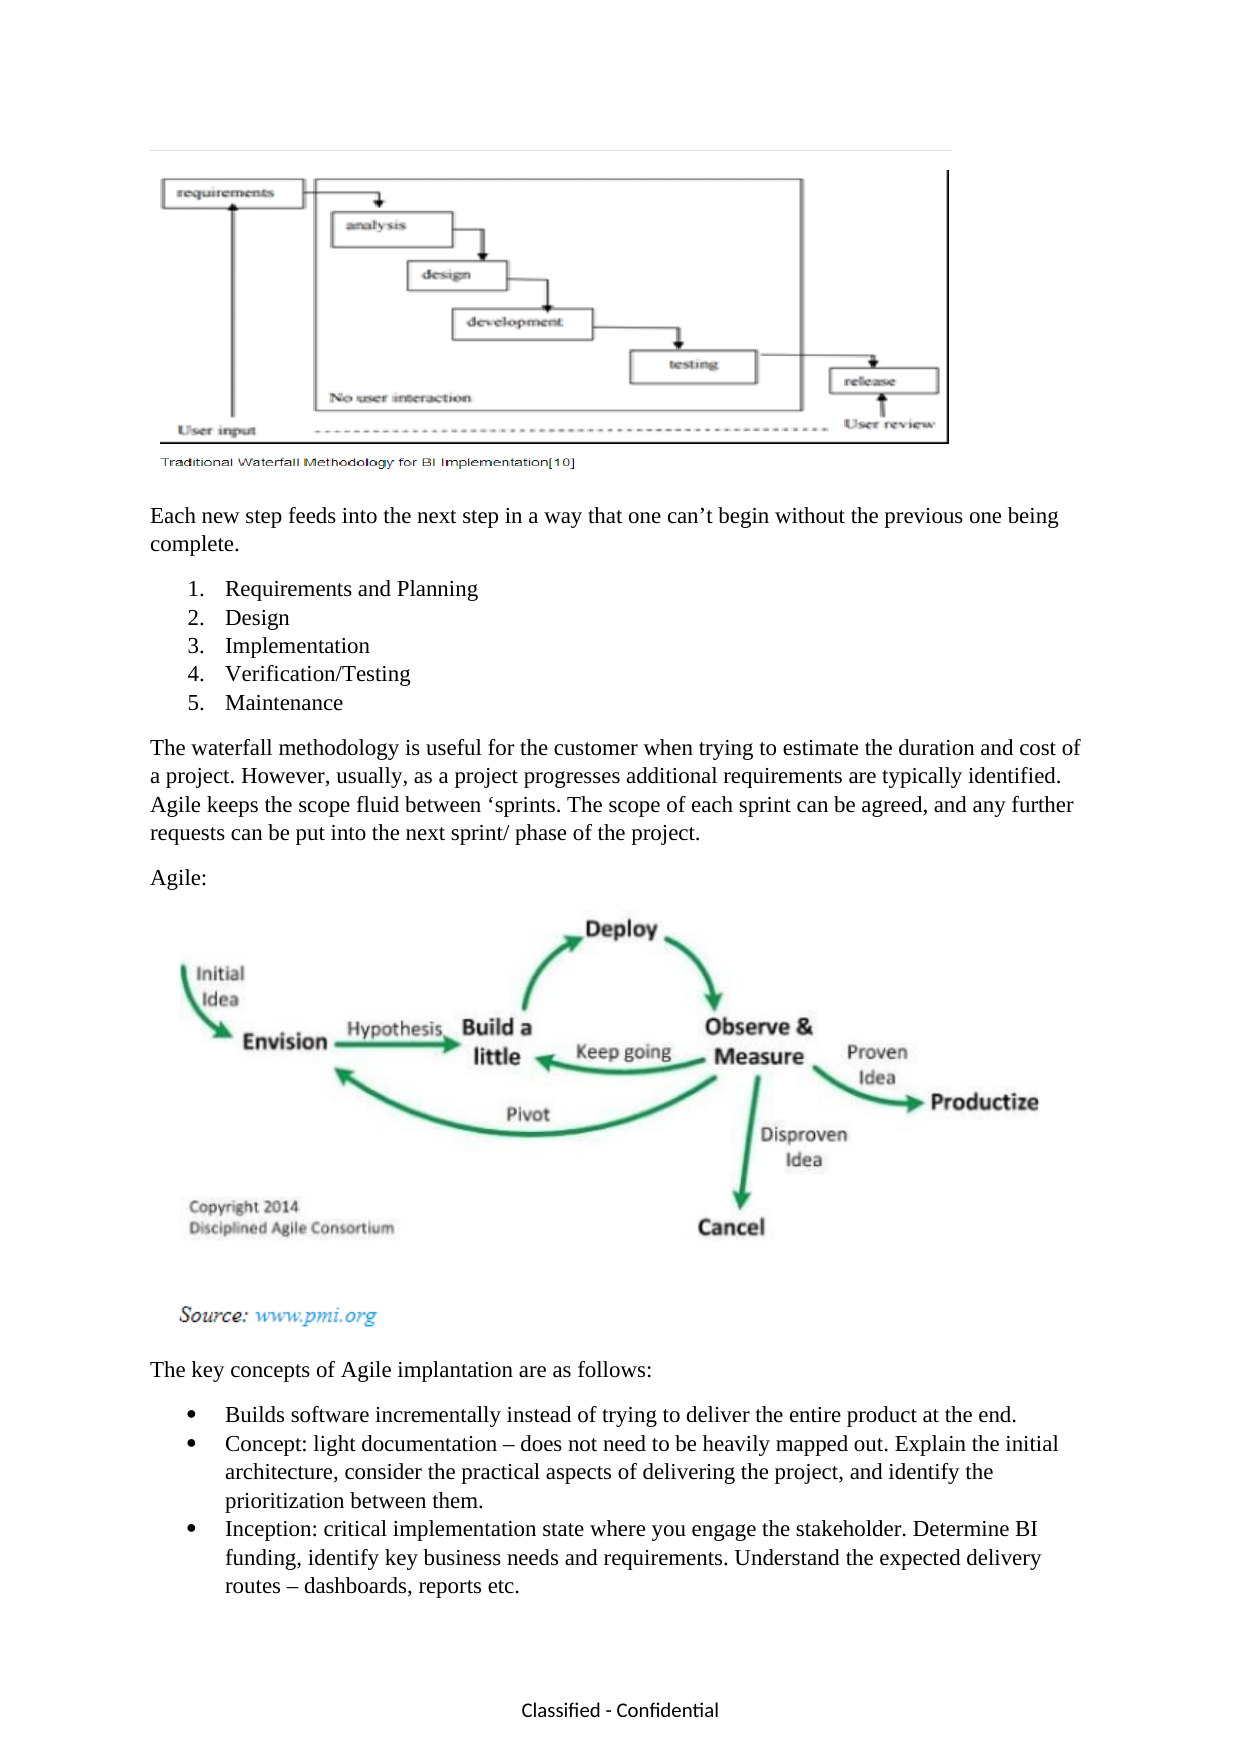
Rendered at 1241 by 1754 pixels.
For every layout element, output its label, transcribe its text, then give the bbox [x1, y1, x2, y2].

list Inception: critical implementation state where you engage the stakeholder. Determine BI funding, identify key business needs and requirements. Understand the expected delivery routes – dashboards, reports etc. [187, 1515, 1090, 1598]
text The key concepts of Agile implantation are as follows: [150, 1356, 1090, 1383]
list Builds software incrementally instead of trying to deliver the entire product at the end. [187, 1402, 1090, 1428]
text Each new step feeds into the next step in a way that one can’t begin without the previous one being complete. [150, 502, 1090, 556]
text Agile: [150, 864, 1090, 891]
picture [150, 150, 952, 483]
list Concept: light documentation – does not need to be heavily mapped out. Explain the initial architecture, consider the practical aspects of delivering the project, and identify the prioritization between them. [187, 1430, 1090, 1513]
list Implementation [187, 632, 1090, 658]
list Requirements and Planning [187, 575, 1090, 602]
picture [150, 909, 1091, 1338]
text The waterfall methodology is useful for the customer when trying to estimate the duration and cost of a project. However, usually, as a project progresses additional requirements are typically identified. Agile keeps the scope fluid between ‘sprints. The scope of each sprint can be agreed, and any further requests can be put into the next sprint/ phase of the project. [150, 734, 1090, 846]
list Verification/Testing [187, 661, 1090, 687]
list Design [187, 604, 1090, 630]
list Maintenance [187, 689, 1090, 715]
